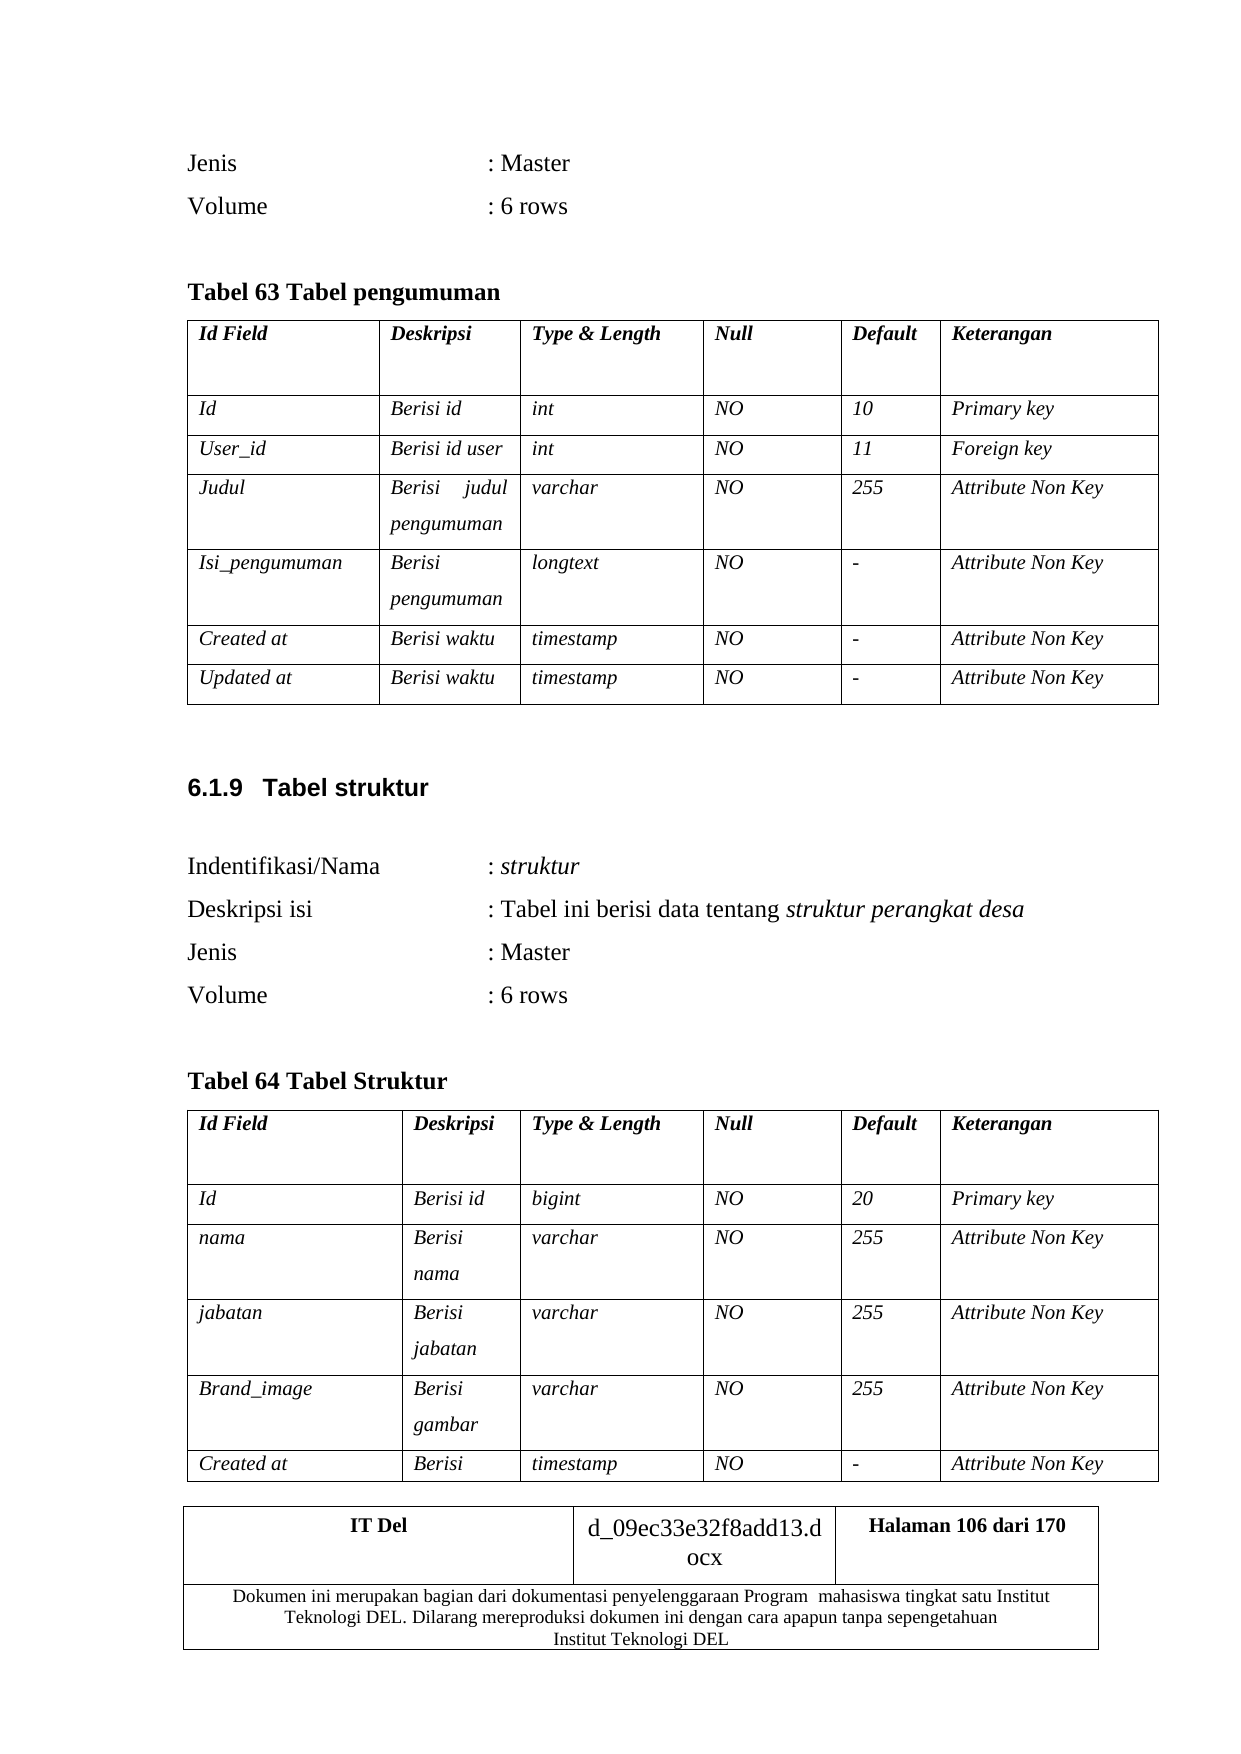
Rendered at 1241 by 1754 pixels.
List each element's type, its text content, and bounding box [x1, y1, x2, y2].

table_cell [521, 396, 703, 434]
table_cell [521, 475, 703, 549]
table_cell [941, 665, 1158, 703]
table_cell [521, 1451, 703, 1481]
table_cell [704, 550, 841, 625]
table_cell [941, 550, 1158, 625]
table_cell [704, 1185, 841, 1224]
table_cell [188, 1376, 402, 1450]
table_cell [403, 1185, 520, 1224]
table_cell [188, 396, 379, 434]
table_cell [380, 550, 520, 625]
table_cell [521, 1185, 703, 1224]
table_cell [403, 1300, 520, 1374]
text Deskripsi isi : Tabel ini berisi data tentang struktur perangkat desa [187, 894, 1092, 923]
text Tabel struktur [187, 773, 1092, 801]
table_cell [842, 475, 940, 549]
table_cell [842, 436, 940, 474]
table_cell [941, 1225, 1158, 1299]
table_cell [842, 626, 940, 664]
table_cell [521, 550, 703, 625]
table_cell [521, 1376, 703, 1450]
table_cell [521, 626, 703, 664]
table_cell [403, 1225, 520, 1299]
text Tabel 64 Tabel Struktur [187, 1066, 1092, 1095]
text Tabel 63 Tabel pengumuman [187, 277, 1092, 306]
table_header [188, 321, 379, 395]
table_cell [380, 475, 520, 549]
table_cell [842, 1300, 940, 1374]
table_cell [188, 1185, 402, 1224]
text Volume : 6 rows [187, 980, 1092, 1009]
text Volume : 6 rows [187, 191, 1092, 219]
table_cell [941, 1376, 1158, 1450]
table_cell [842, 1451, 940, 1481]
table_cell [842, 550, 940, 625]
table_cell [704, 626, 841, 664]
text Jenis : Master [187, 148, 1092, 176]
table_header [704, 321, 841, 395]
text Jenis : Master [187, 937, 1092, 966]
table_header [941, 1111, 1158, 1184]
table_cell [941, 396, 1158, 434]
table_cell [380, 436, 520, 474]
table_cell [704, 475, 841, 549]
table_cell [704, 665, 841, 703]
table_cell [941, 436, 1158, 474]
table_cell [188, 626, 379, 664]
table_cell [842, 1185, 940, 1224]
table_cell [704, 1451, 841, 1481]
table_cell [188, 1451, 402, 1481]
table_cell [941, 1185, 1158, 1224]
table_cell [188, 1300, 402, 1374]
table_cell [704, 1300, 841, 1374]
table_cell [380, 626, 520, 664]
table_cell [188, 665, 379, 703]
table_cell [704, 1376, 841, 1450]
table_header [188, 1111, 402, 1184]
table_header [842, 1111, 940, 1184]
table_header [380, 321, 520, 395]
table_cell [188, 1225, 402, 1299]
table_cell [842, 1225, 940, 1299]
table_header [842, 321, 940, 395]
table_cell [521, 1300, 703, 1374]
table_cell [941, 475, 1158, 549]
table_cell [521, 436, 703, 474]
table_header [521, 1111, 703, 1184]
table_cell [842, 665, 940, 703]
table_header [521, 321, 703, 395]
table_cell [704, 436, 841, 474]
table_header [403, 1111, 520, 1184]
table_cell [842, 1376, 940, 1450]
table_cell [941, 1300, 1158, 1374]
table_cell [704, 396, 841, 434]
text Indentifikasi/Nama : struktur [187, 851, 1092, 879]
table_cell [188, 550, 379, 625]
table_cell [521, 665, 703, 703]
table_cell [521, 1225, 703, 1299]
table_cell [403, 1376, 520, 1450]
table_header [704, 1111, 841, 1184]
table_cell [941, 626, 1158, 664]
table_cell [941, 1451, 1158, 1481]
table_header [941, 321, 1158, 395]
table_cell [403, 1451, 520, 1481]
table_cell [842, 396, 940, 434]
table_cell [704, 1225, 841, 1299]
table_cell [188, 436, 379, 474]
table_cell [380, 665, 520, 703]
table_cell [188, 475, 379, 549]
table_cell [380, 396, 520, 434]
